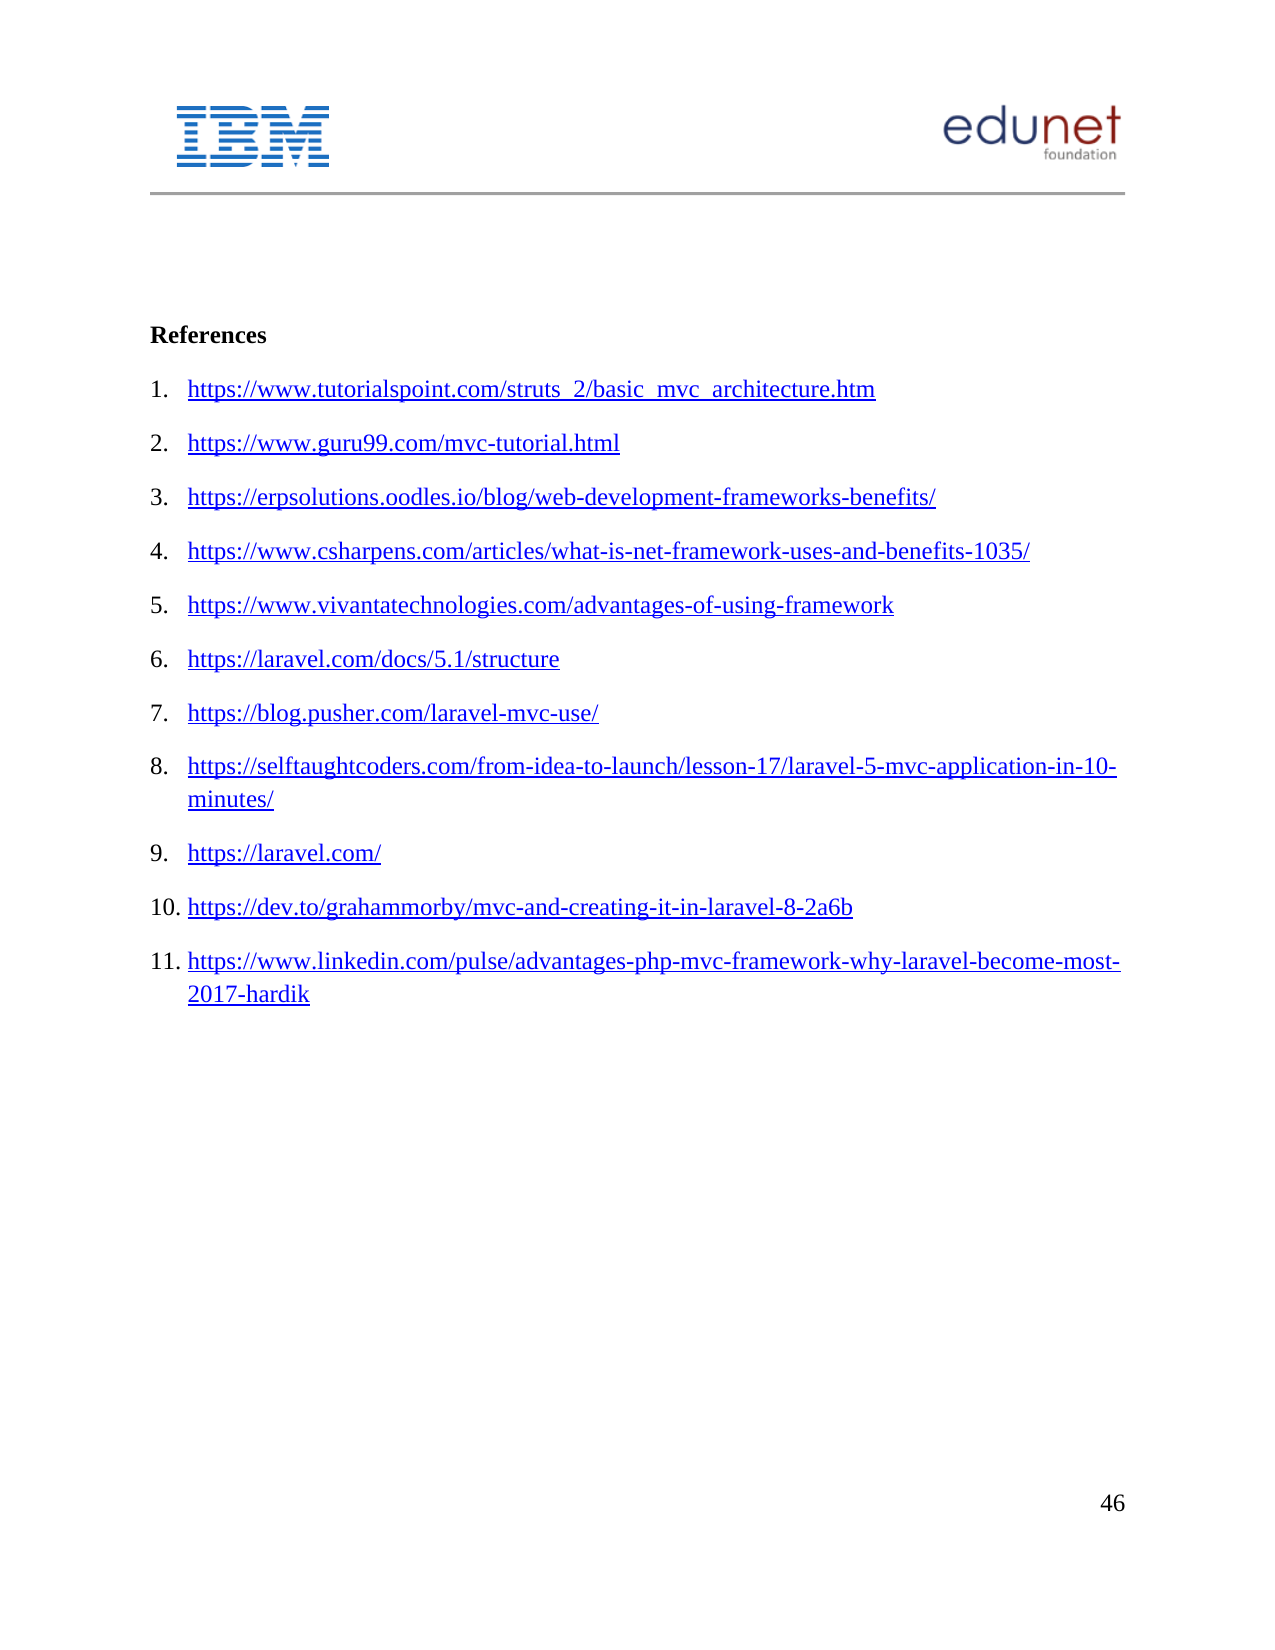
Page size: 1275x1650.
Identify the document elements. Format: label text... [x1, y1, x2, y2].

picture [941, 95, 1125, 167]
list https://laravel.com/docs/5.1/structure [150, 644, 1125, 672]
list https://www.guru99.com/mvc-tutorial.html [150, 428, 1125, 457]
picture [176, 106, 329, 167]
list https://erpsolutions.oodles.io/blog/web-development-frameworks-benefits/ [150, 482, 1125, 511]
list https://www.vivantatechnologies.com/advantages-of-using-framework [150, 590, 1125, 619]
title References [150, 321, 1125, 349]
list https://www.tutorialspoint.com/struts_2/basic_mvc_architecture.htm [150, 374, 1125, 403]
list https://www.linkedin.com/pulse/advantages-php-mvc-framework-why-laravel-become-most-2017-hardik [150, 946, 1125, 1008]
list https://laravel.com/ [150, 838, 1125, 867]
list https://www.csharpens.com/articles/what-is-net-framework-uses-and-benefits-1035/ [150, 536, 1125, 565]
list https://blog.pusher.com/laravel-mvc-use/ [150, 698, 1125, 726]
list https://dev.to/grahammorby/mvc-and-creating-it-in-laravel-8-2a6b [150, 892, 1125, 921]
list https://selftaughtcoders.com/from-idea-to-launch/lesson-17/laravel-5-mvc-application-in-10-minutes/ [150, 751, 1125, 813]
